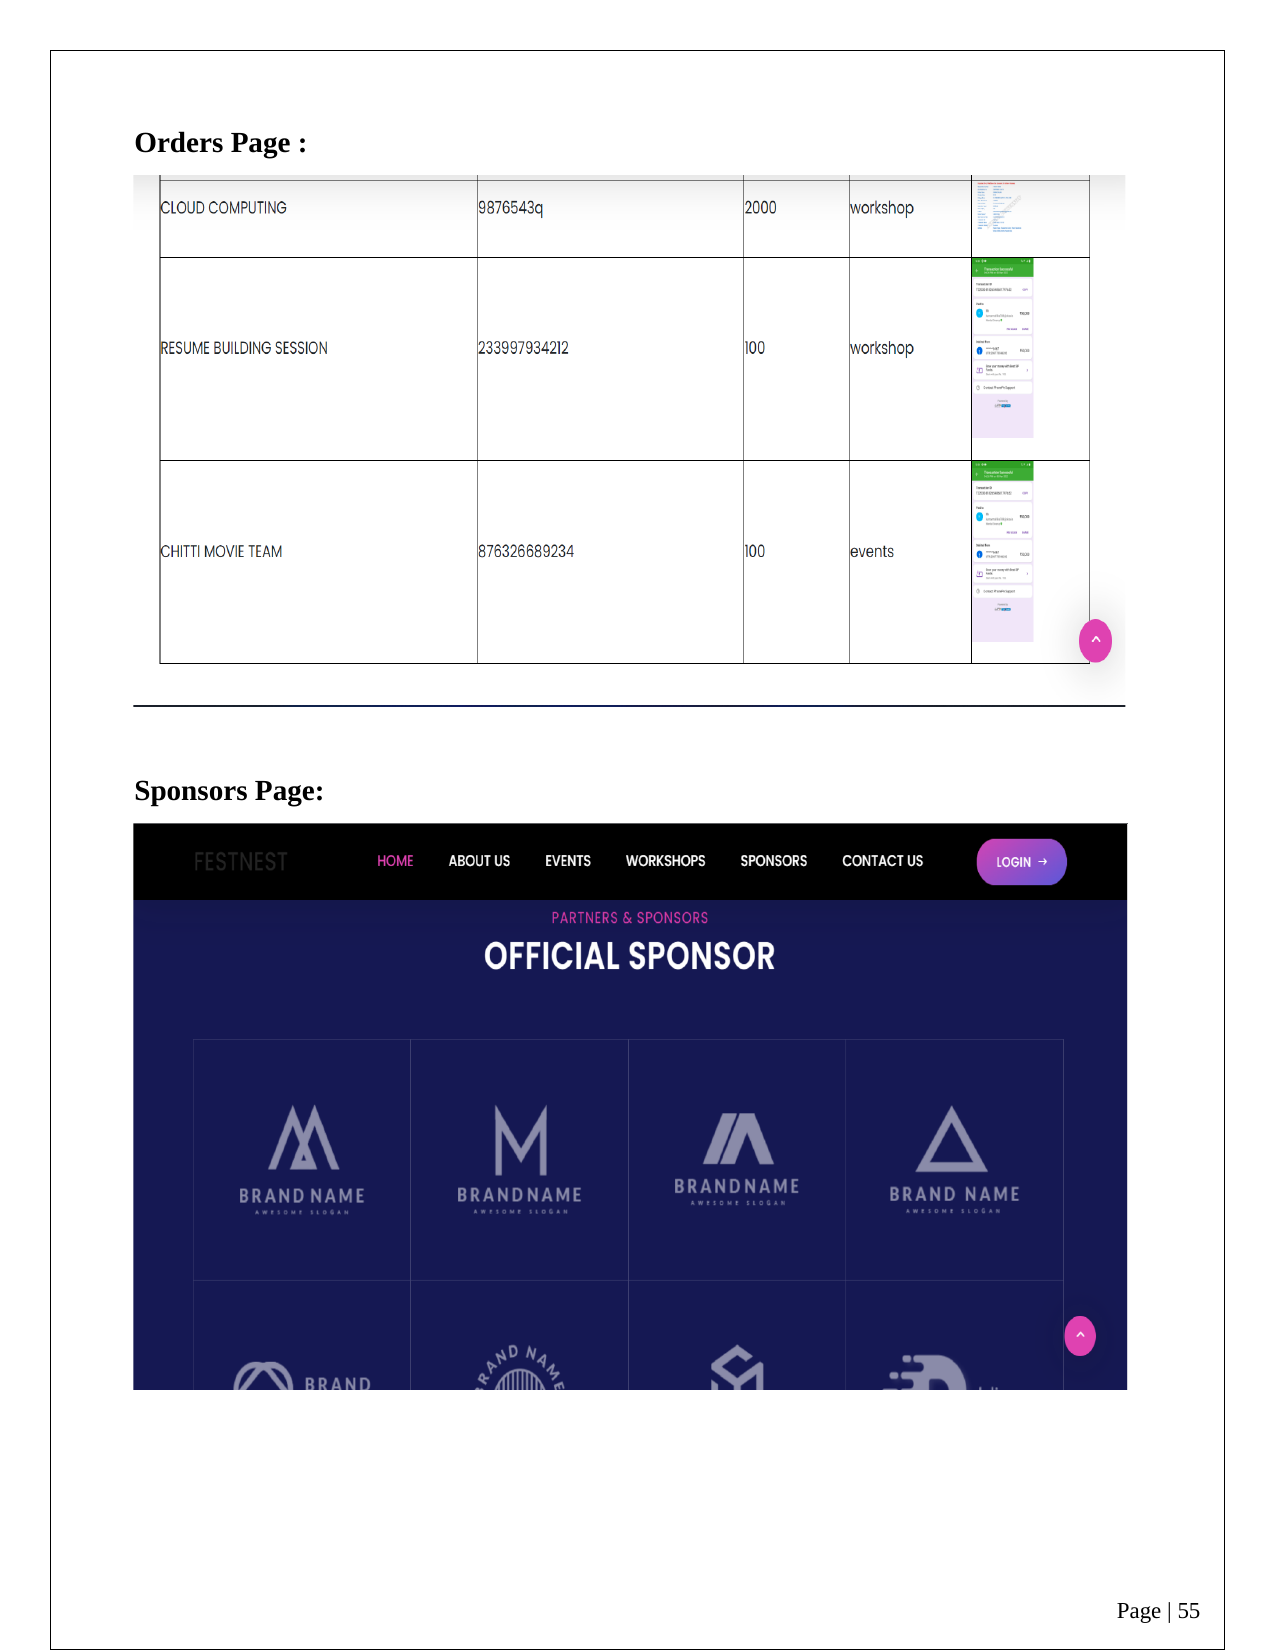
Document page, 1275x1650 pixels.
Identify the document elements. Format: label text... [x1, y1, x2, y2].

picture [133, 175, 1126, 707]
text Orders Page : [134, 125, 1200, 159]
text Sponsors Page: [134, 773, 1200, 807]
picture [133, 823, 1128, 1390]
